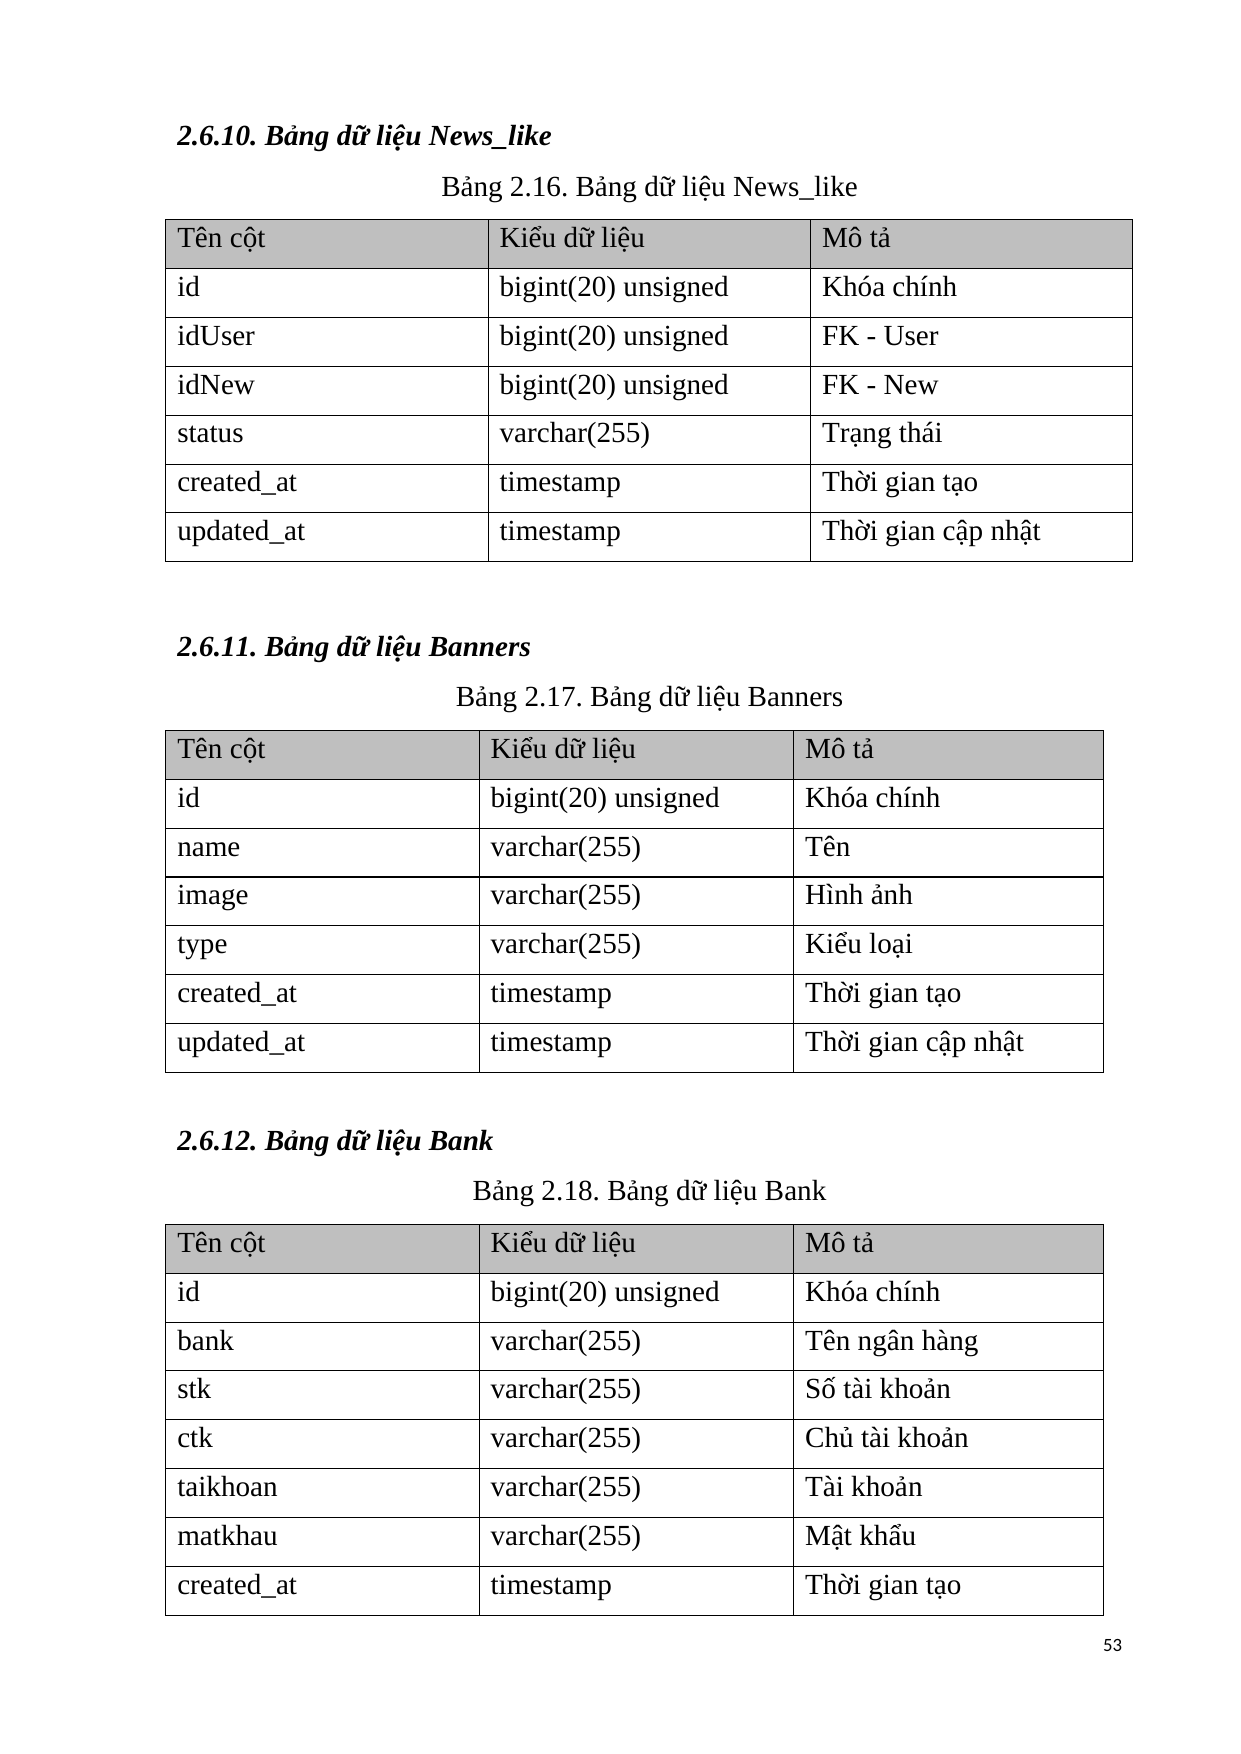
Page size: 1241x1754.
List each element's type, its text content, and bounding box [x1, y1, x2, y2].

table_header Mô tả [811, 220, 1132, 268]
table_header Kiểu dữ liệu [489, 220, 810, 268]
table_cell varchar(255) [480, 829, 793, 876]
table_cell updated_at [166, 1024, 479, 1072]
table_cell Mật khẩu [794, 1518, 1103, 1566]
table_header Kiểu dữ liệu [480, 1225, 793, 1273]
table_cell Chủ tài khoản [794, 1420, 1103, 1468]
table_cell varchar(255) [480, 926, 793, 974]
table_cell Trạng thái [811, 416, 1132, 463]
table_cell Số tài khoản [794, 1371, 1103, 1419]
table_cell bigint(20) unsigned [480, 1274, 793, 1322]
table_cell created_at [166, 975, 479, 1023]
table_cell varchar(255) [480, 1518, 793, 1566]
table_cell Khóa chính [794, 780, 1103, 828]
table_cell Tài khoản [794, 1469, 1103, 1517]
table_header Tên cột [166, 220, 488, 268]
table_cell varchar(255) [489, 416, 810, 463]
table_cell varchar(255) [480, 1469, 793, 1517]
table_cell timestamp [489, 513, 810, 561]
table_cell timestamp [480, 1567, 793, 1615]
table_cell bigint(20) unsigned [489, 269, 810, 317]
table_cell timestamp [480, 1024, 793, 1072]
table_cell Tên [794, 829, 1103, 876]
table_cell FK - New [811, 367, 1132, 414]
table_cell bank [166, 1323, 479, 1370]
table_cell ctk [166, 1420, 479, 1468]
table_cell status [166, 416, 488, 463]
text 2.6.10. Bảng dữ liệu News_like [177, 118, 1122, 152]
table_cell idNew [166, 367, 488, 414]
table_cell Thời gian cập nhật [794, 1024, 1103, 1072]
table_header Mô tả [794, 731, 1103, 779]
table_cell varchar(255) [480, 878, 793, 925]
table_cell bigint(20) unsigned [480, 780, 793, 828]
table_cell updated_at [166, 513, 488, 561]
table_cell Thời gian tạo [794, 975, 1103, 1023]
table_cell Khóa chính [811, 269, 1132, 317]
table_header Mô tả [794, 1225, 1103, 1273]
table_header Tên cột [166, 1225, 479, 1273]
table_cell Tên ngân hàng [794, 1323, 1103, 1370]
table_cell type [166, 926, 479, 974]
table_cell image [166, 878, 479, 925]
table_header Kiểu dữ liệu [480, 731, 793, 779]
table_header Tên cột [166, 731, 479, 779]
text Bảng 2.17. Bảng dữ liệu Banners [177, 679, 1122, 713]
table_cell name [166, 829, 479, 876]
table_cell timestamp [480, 975, 793, 1023]
table_cell timestamp [489, 465, 810, 512]
table_cell Kiểu loại [794, 926, 1103, 974]
text Bảng 2.18. Bảng dữ liệu Bank [177, 1173, 1122, 1207]
table_cell FK - User [811, 318, 1132, 366]
table_cell taikhoan [166, 1469, 479, 1517]
table_cell id [166, 1274, 479, 1322]
table_cell created_at [166, 1567, 479, 1615]
table_cell Khóa chính [794, 1274, 1103, 1322]
table_cell Thời gian tạo [794, 1567, 1103, 1615]
table_cell stk [166, 1371, 479, 1419]
text 2.6.12. Bảng dữ liệu Bank [177, 1123, 1122, 1157]
table_cell Thời gian tạo [811, 465, 1132, 512]
table_cell matkhau [166, 1518, 479, 1566]
table_cell Hình ảnh [794, 878, 1103, 925]
table_cell varchar(255) [480, 1323, 793, 1370]
table_cell bigint(20) unsigned [489, 367, 810, 414]
table_cell created_at [166, 465, 488, 512]
table_cell varchar(255) [480, 1420, 793, 1468]
text Bảng 2.16. Bảng dữ liệu News_like [177, 169, 1122, 202]
table_cell id [166, 780, 479, 828]
table_cell varchar(255) [480, 1371, 793, 1419]
table_cell bigint(20) unsigned [489, 318, 810, 366]
table_cell idUser [166, 318, 488, 366]
table_cell id [166, 269, 488, 317]
text 2.6.11. Bảng dữ liệu Banners [177, 629, 1122, 663]
table_cell Thời gian cập nhật [811, 513, 1132, 561]
